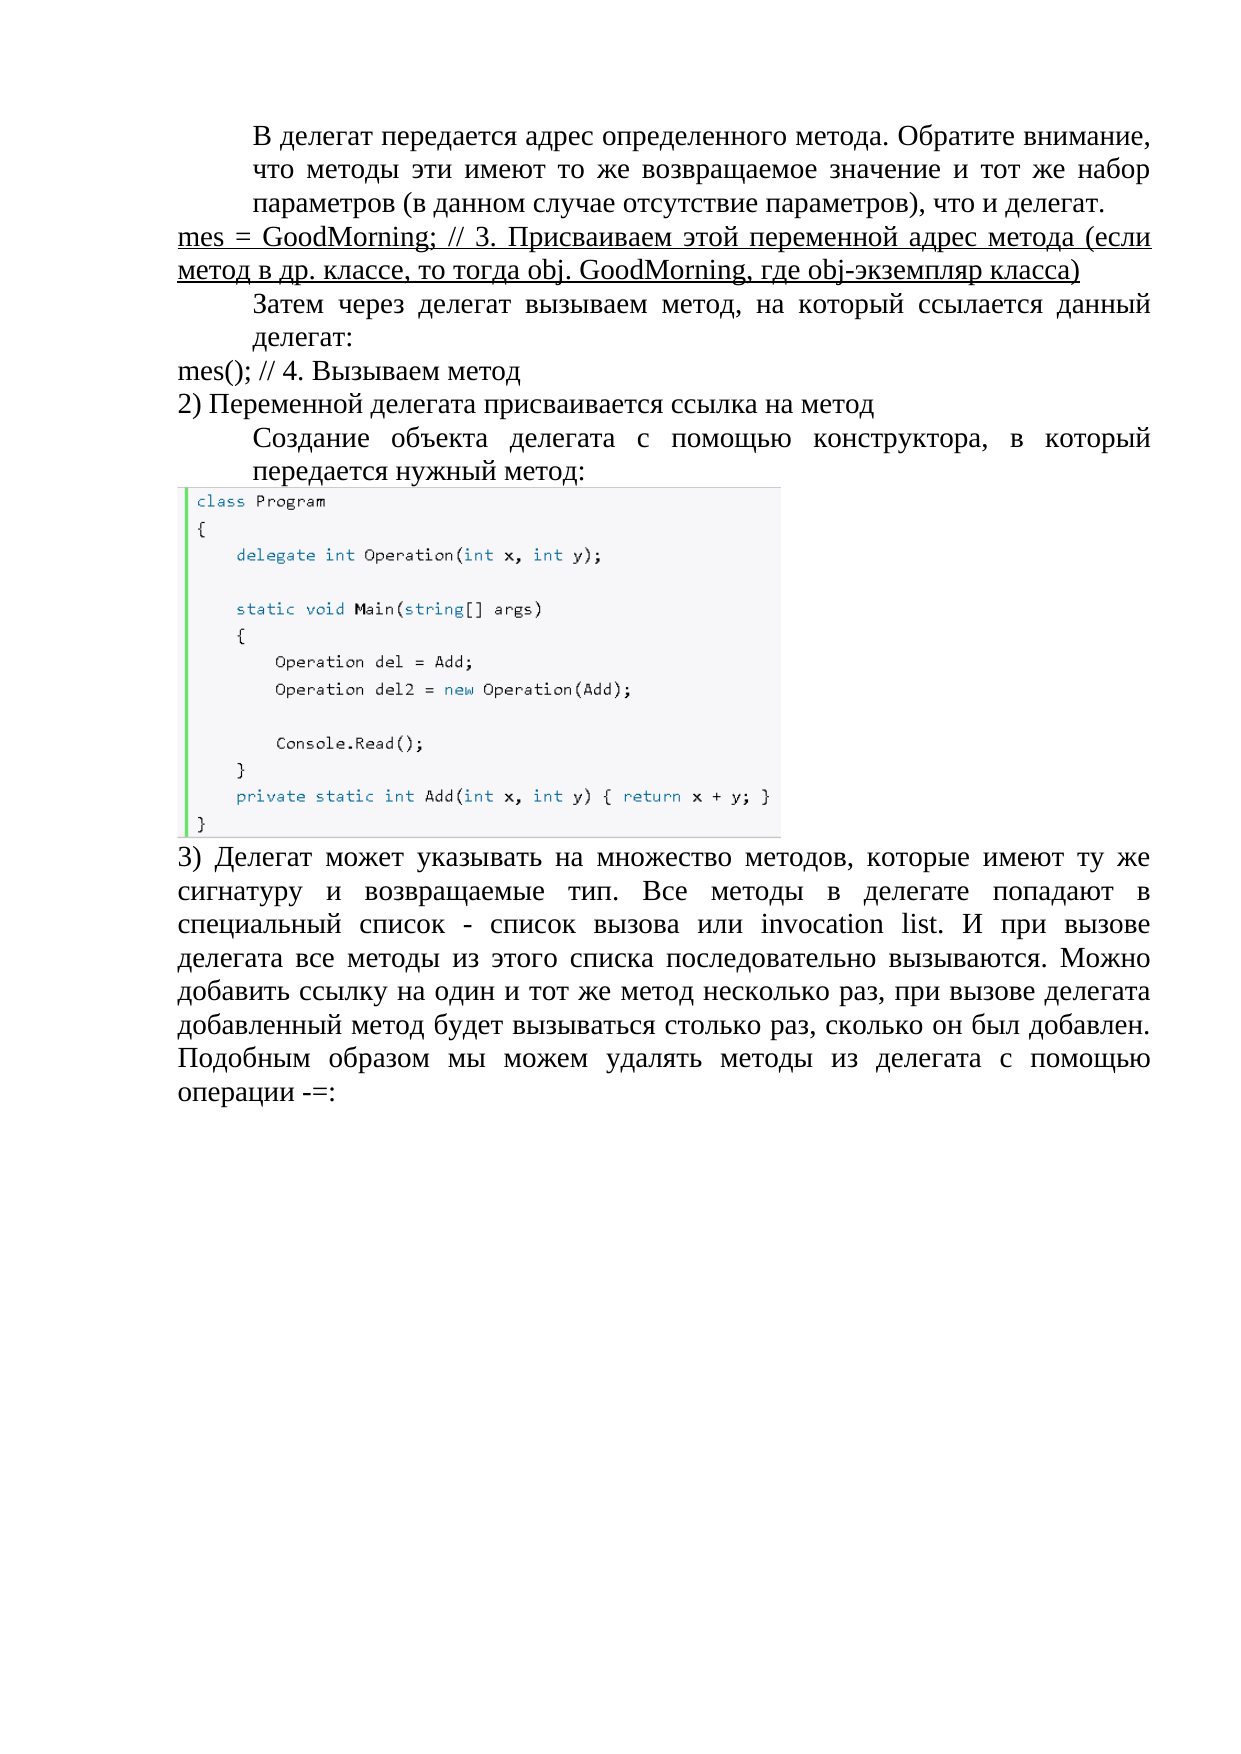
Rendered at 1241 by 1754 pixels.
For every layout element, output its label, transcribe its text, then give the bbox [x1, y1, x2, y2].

text mes(); // 4. Вызываем метод [177, 353, 1152, 386]
picture [177, 487, 781, 839]
text В делегат передается адрес определенного метода. Обратите внимание, что методы эти имеют то же возвращаемое значение и тот же набор параметров (в данном случае отсутствие параметров), что и делегат. [252, 118, 1152, 219]
text 3) Делегат может указывать на множество методов, которые имеют ту же сигнатуру и возвращаемые тип. Все методы в делегате попадают в специальный список - список вызова или invocation list. И при вызове делегата все методы из этого списка последовательно вызываются. Можно добавить ссылку на один и тот же метод несколько раз, при вызове делегата добавленный метод будет вызываться столько раз, сколько он был добавлен. Подобным образом мы можем удалять методы из делегата с помощью операции -=: [177, 839, 1152, 1107]
text mes = GoodMorning; // 3. Присваиваем этой переменной адрес метода (если метод в др. классе, то тогда obj. GoodMorning, где obj-экземпляр класса) [177, 219, 1152, 248]
text Затем через делегат вызываем метод, на который ссылается данный делегат: [252, 286, 1152, 353]
text 2) Переменной делегата присваивается ссылка на метод [177, 386, 1152, 420]
text mes = GoodMorning; // 3. Присваиваем этой переменной адрес метода (если метод в др. классе, то тогда obj. GoodMorning, где obj-экземпляр класса) [177, 249, 1152, 286]
text Создание объекта делегата с помощью конструктора, в который передается нужный метод: [252, 420, 1152, 487]
